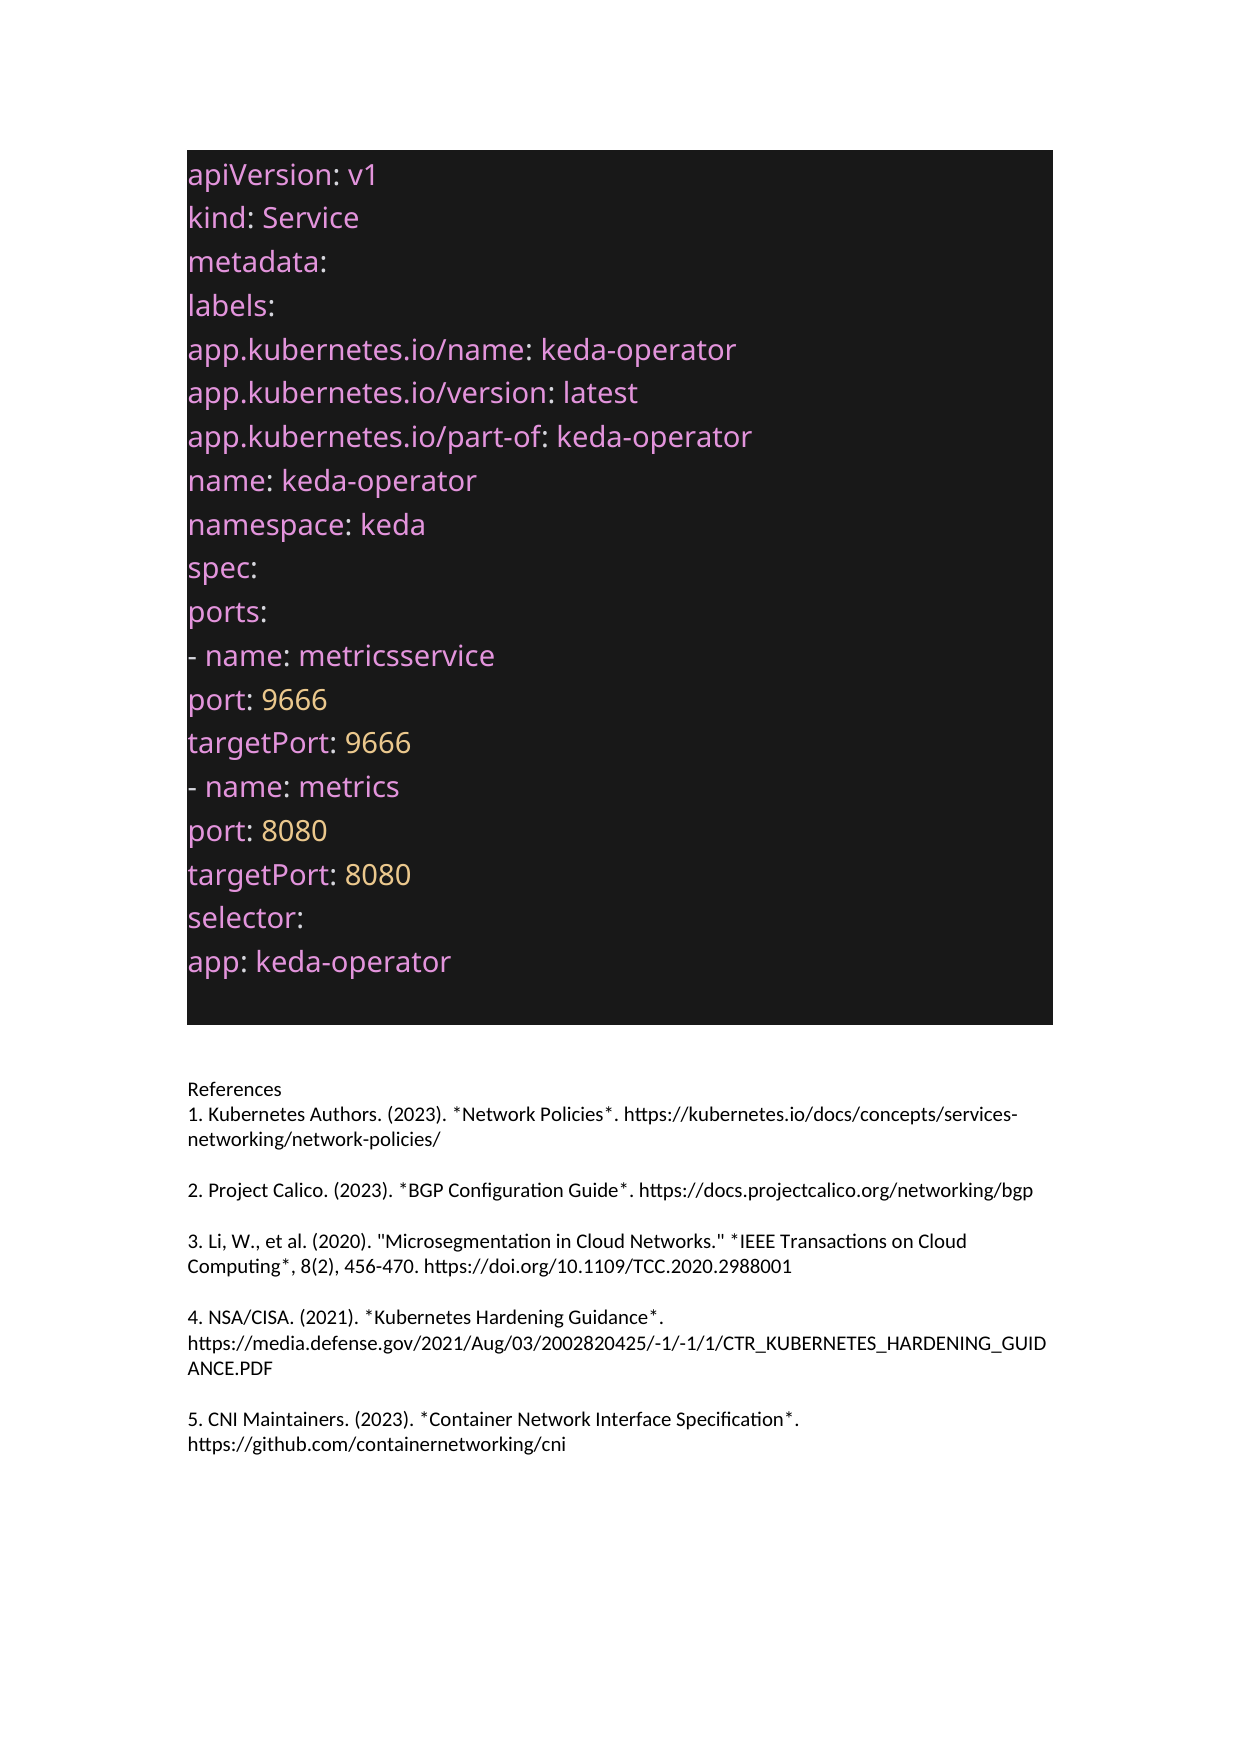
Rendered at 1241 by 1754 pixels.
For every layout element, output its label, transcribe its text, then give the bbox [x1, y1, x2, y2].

text 5. CNI Maintainers. (2023). *Container Network Interface Specification*. https://github.com/containernetworking/cni [187, 1406, 1053, 1457]
list NSA/CISA. (2021). *Kubernetes Hardening Guidance*. https://media.defense.gov/2021/Aug/03/2002820425/-1/-1/1/CTR_KUBERNETES_HARDENING_GUIDANCE.PDF [187, 1304, 1053, 1381]
text app.kubernetes.io/name: keda-operator [187, 325, 1053, 369]
text spec: [187, 544, 1053, 587]
text namespace: keda [187, 500, 1053, 544]
text kind: Service [187, 194, 1053, 237]
text app.kubernetes.io/part-of: keda-operator [187, 412, 1053, 456]
text - name: metricsservice [187, 631, 1053, 675]
text port: 8080 [187, 806, 1053, 850]
text References [187, 1076, 1053, 1101]
list Project Calico. (2023). *BGP Configuration Guide*. https://docs.projectcalico.org/networking/bgp [187, 1177, 1053, 1203]
text labels: [187, 281, 1053, 325]
text app.kubernetes.io/version: latest [187, 369, 1053, 412]
text port: 9666 [187, 675, 1053, 719]
text ports: [187, 587, 1053, 631]
text selector: [187, 894, 1053, 937]
text apiVersion: v1 [187, 150, 1053, 194]
list Kubernetes Authors. (2023). *Network Policies*. https://kubernetes.io/docs/concepts/services-networking/network-policies/ [187, 1101, 1053, 1152]
text targetPort: 8080 [187, 850, 1053, 894]
text - name: metrics [187, 762, 1053, 806]
text targetPort: 9666 [187, 719, 1053, 762]
text metadata: [187, 237, 1053, 281]
text name: keda-operator [187, 456, 1053, 500]
text app: keda-operator [187, 937, 1053, 981]
list Li, W., et al. (2020). "Microsegmentation in Cloud Networks." *IEEE Transactions on Cloud Computing*, 8(2), 456-470. https://doi.org/10.1109/TCC.2020.2988001 [187, 1228, 1053, 1279]
